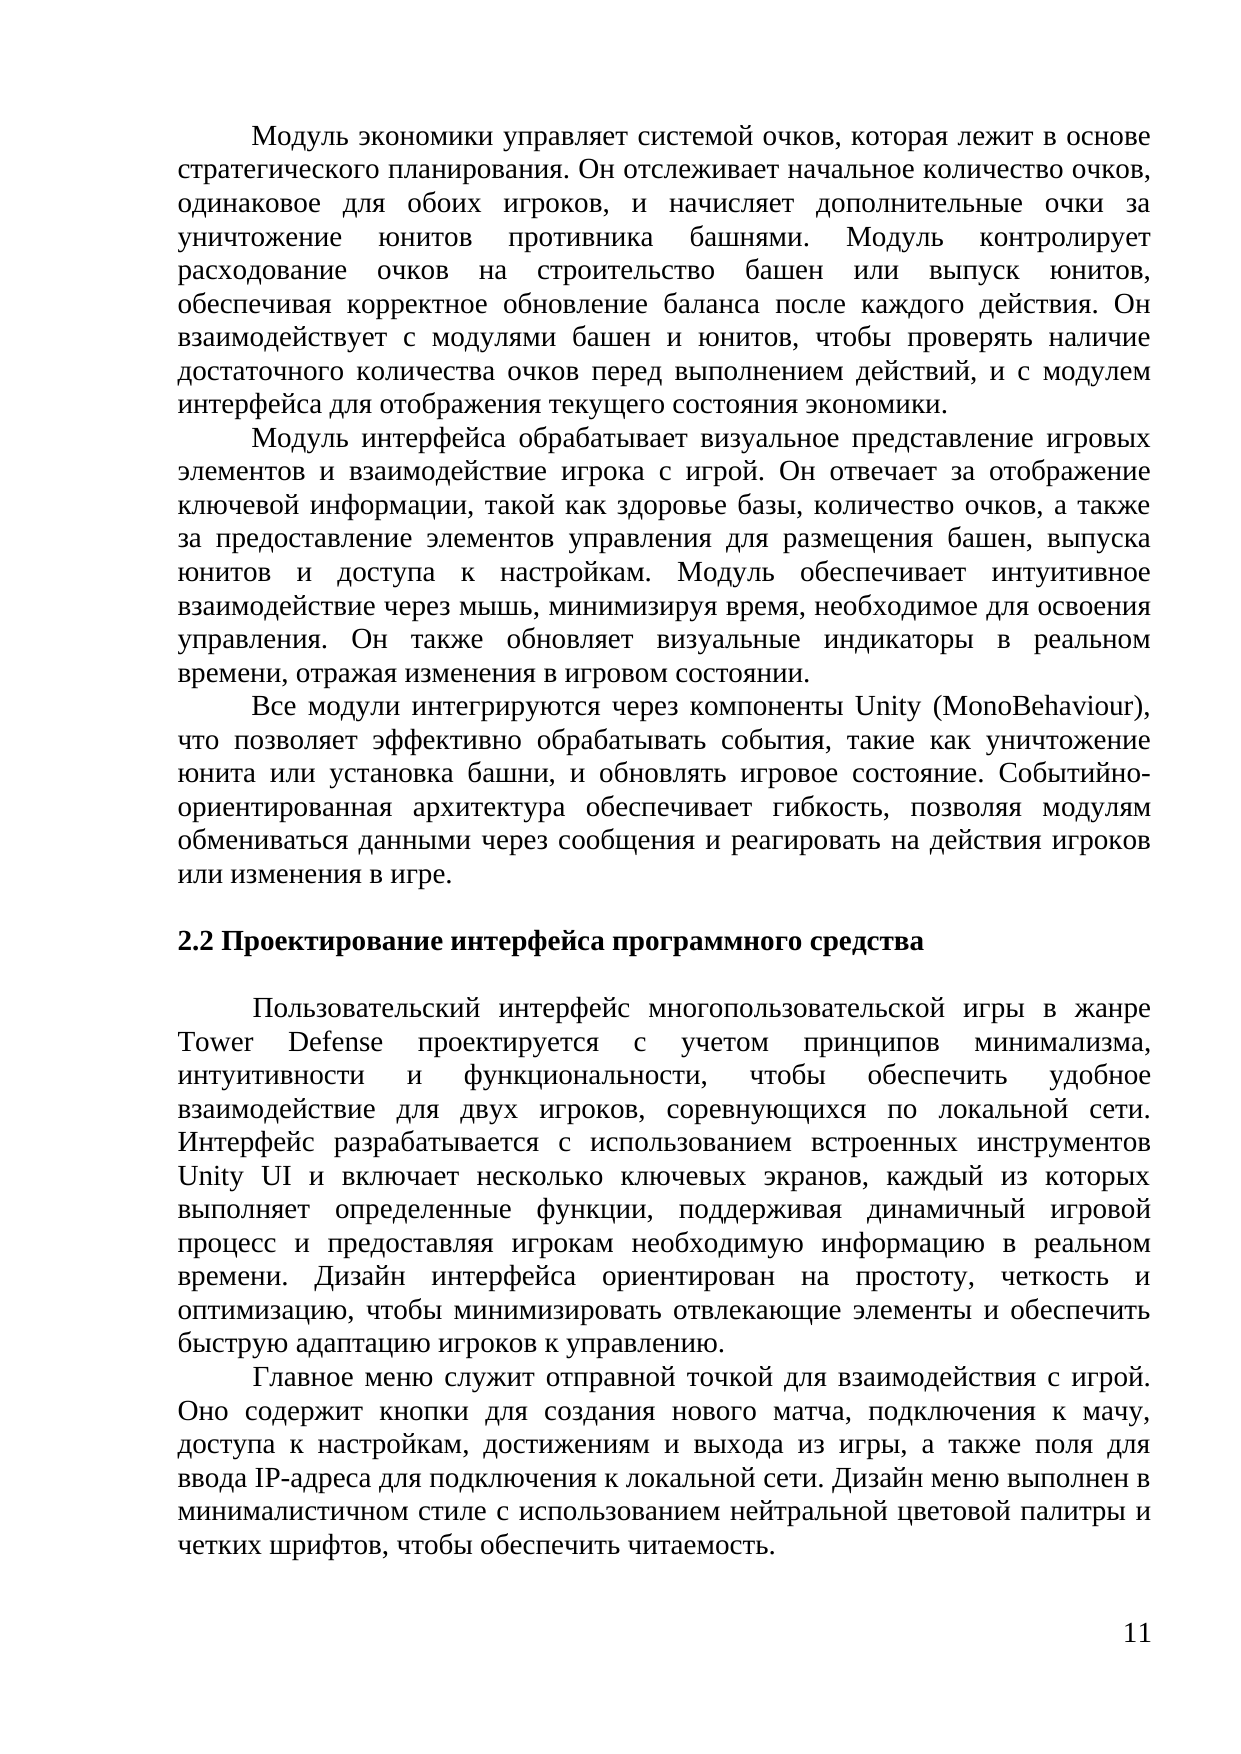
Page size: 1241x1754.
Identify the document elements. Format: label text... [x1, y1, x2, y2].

text Модуль экономики управляет системой очков, которая лежит в основе стратегического планирования. Он отслеживает начальное количество очков, одинаковое для обоих игроков, и начисляет дополнительные очки за уничтожение юнитов противника башнями. Модуль контролирует расходование очков на строительство башен или выпуск юнитов, обеспечивая корректное обновление баланса после каждого действия. Он взаимодействует с модулями башен и юнитов, чтобы проверять наличие достаточного количества очков перед выполнением действий, и с модулем интерфейса для отображения текущего состояния экономики. [177, 118, 1152, 420]
text Модуль интерфейса обрабатывает визуальное представление игровых элементов и взаимодействие игрока с игрой. Он отвечает за отображение ключевой информации, такой как здоровье базы, количество очков, а также за предоставление элементов управления для размещения башен, выпуска юнитов и доступа к настройкам. Модуль обеспечивает интуитивное взаимодействие через мышь, минимизируя время, необходимое для освоения управления. Он также обновляет визуальные индикаторы в реальном времени, отражая изменения в игровом состоянии. [177, 420, 1152, 688]
text Пользовательский интерфейс многопользовательской игры в жанре Tower Defense проектируется с учетом принципов минимализма, интуитивности и функциональности, чтобы обеспечить удобное взаимодействие для двух игроков, соревнующихся по локальной сети. Интерфейс разрабатывается с использованием встроенных инструментов Unity UI и включает несколько ключевых экранов, каждый из которых выполняет определенные функции, поддерживая динамичный игровой процесс и предоставляя игрокам необходимую информацию в реальном времени. Дизайн интерфейса ориентирован на простоту, четкость и оптимизацию, чтобы минимизировать отвлекающие элементы и обеспечить быструю адаптацию игроков к управлению. [177, 990, 1152, 1359]
text 2.2 Проектирование интерфейса программного средства [177, 923, 1152, 957]
text Все модули интегрируются через компоненты Unity (MonoBehaviour), что позволяет эффективно обрабатывать события, такие как уничтожение юнита или установка башни, и обновлять игровое состояние. Событийно-ориентированная архитектура обеспечивает гибкость, позволяя модулям обмениваться данными через сообщения и реагировать на действия игроков или изменения в игре. [177, 688, 1152, 889]
text Главное меню служит отправной точкой для взаимодействия с игрой. Оно содержит кнопки для создания нового матча, подключения к мачу, доступа к настройкам, достижениям и выхода из игры, а также поля для ввода IP-адреса для подключения к локальной сети. Дизайн меню выполнен в минималистичном стиле с использованием нейтральной цветовой палитры и четких шрифтов, чтобы обеспечить читаемость. [177, 1359, 1152, 1560]
